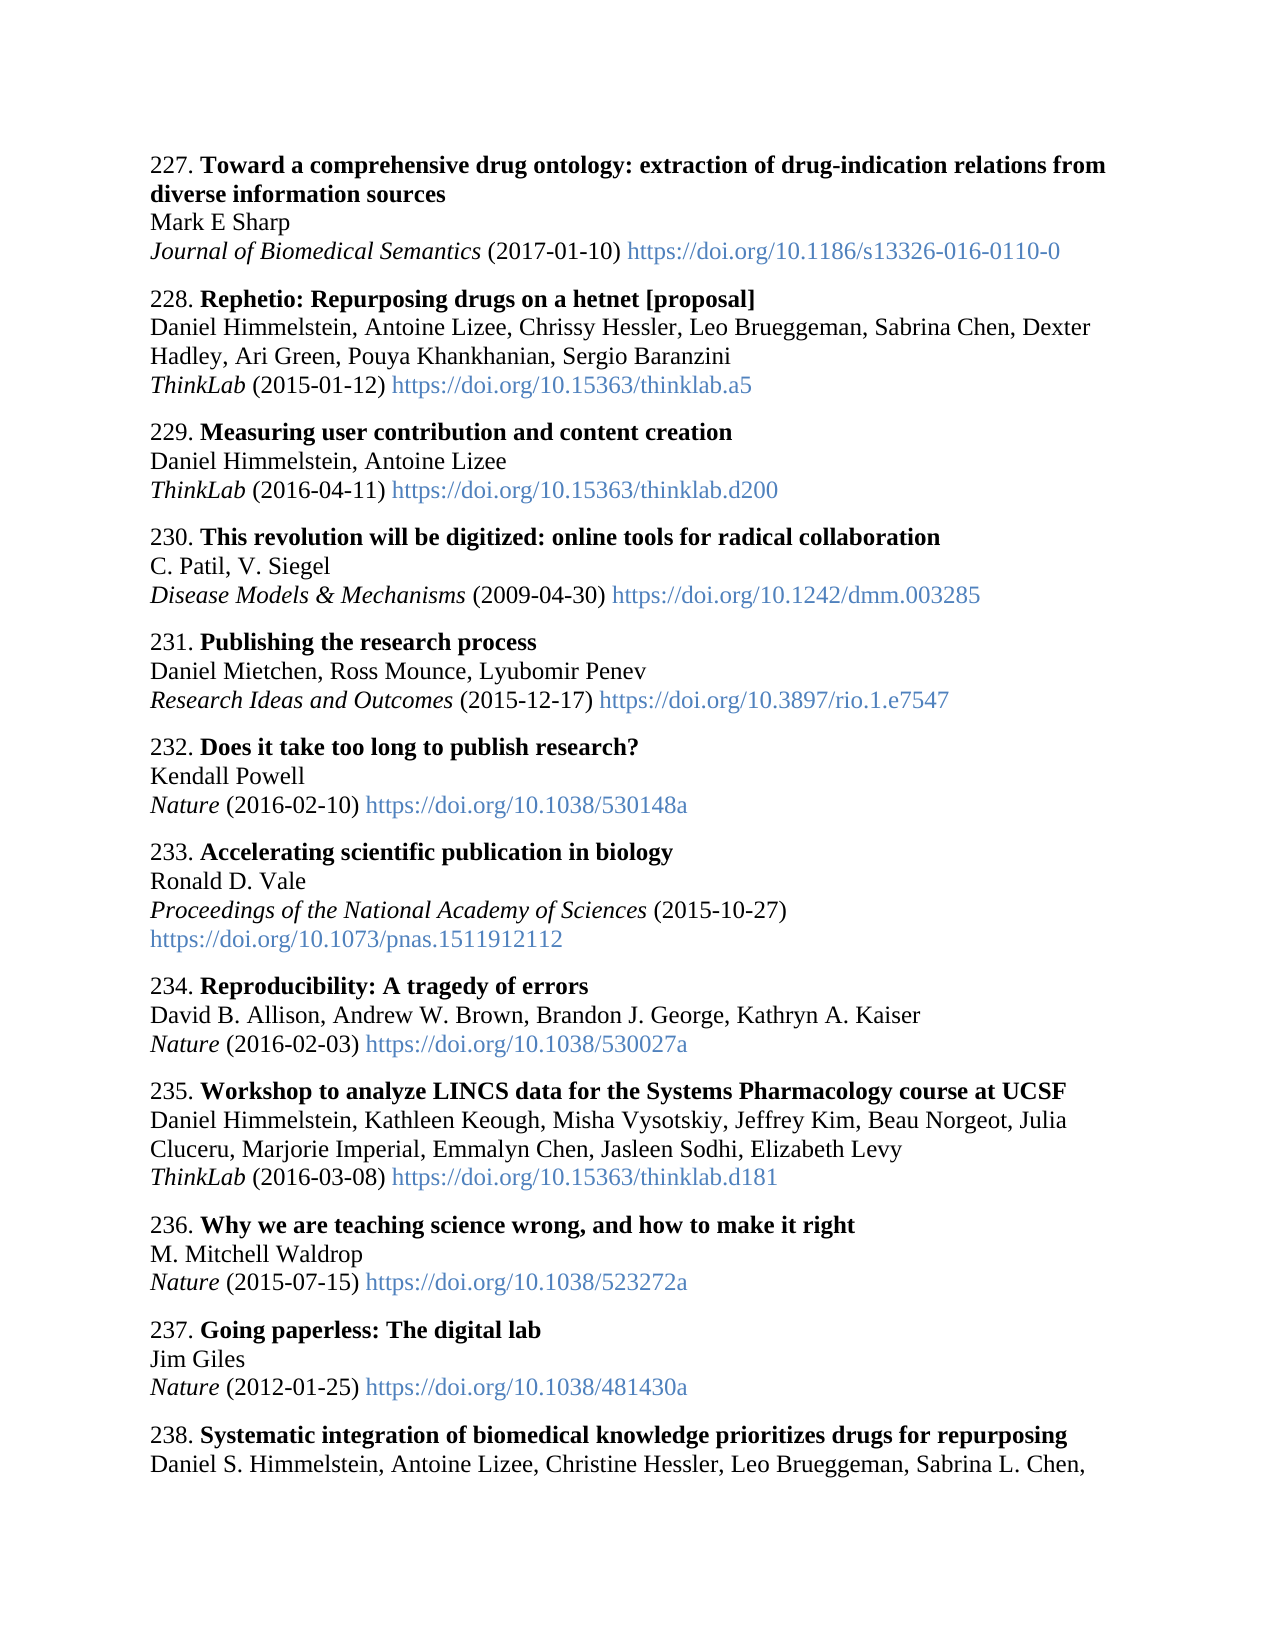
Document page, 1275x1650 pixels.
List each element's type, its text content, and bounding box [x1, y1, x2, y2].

text 230. This revolution will be digitized: online tools for radical collaboration C. Patil, V. Siegel Disease Models & Mechanisms (2009-04-30) https://doi.org/10.1242/dmm.003285 [150, 522, 1125, 609]
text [150, 1420, 1125, 1477]
text 232. Does it take too long to publish research? Kendall Powell Nature (2016-02-10) https://doi.org/10.1038/530148a [150, 732, 1125, 819]
text 237. Going paperless: The digital lab Jim Giles Nature (2012-01-25) https://doi.org/10.1038/481430a [150, 1315, 1125, 1401]
text 229. Measuring user contribution and content creation Daniel Himmelstein, Antoine Lizee ThinkLab (2016-04-11) https://doi.org/10.15363/thinklab.d200 [150, 417, 1125, 504]
text 236. Why we are teaching science wrong, and how to make it right M. Mitchell Waldrop Nature (2015-07-15) https://doi.org/10.1038/523272a [150, 1210, 1125, 1296]
text 234. Reproducibility: A tragedy of errors David B. Allison, Andrew W. Brown, Brandon J. George, Kathryn A. Kaiser Nature (2016-02-03) https://doi.org/10.1038/530027a [150, 971, 1125, 1057]
text 233. Accelerating scientific publication in biology Ronald D. Vale Proceedings of the National Academy of Sciences (2015-10-27) https://doi.org/10.1073/pnas.1511912112 [150, 837, 1125, 952]
text 228. Rephetio: Repurposing drugs on a hetnet [proposal] Daniel Himmelstein, Antoine Lizee, Chrissy Hessler, Leo Brueggeman, Sabrina Chen, Dexter Hadley, Ari Green, Pouya Khankhanian, Sergio Baranzini ThinkLab (2015-01-12) https://doi.org/10.15363/thinklab.a5 [150, 284, 1125, 399]
text 227. Toward a comprehensive drug ontology: extraction of drug-indication relations from diverse information sources Mark E Sharp Journal of Biomedical Semantics (2017-01-10) https://doi.org/10.1186/s13326-016-0110-0 [150, 150, 1125, 265]
text 231. Publishing the research process Daniel Mietchen, Ross Mounce, Lyubomir Penev Research Ideas and Outcomes (2015-12-17) https://doi.org/10.3897/rio.1.e7547 [150, 627, 1125, 714]
text 235. Workshop to analyze LINCS data for the Systems Pharmacology course at UCSF Daniel Himmelstein, Kathleen Keough, Misha Vysotskiy, Jeffrey Kim, Beau Norgeot, Julia Cluceru, Marjorie Imperial, Emmalyn Chen, Jasleen Sodhi, Elizabeth Levy ThinkLab (2016-03-08) https://doi.org/10.15363/thinklab.d181 [150, 1076, 1125, 1191]
